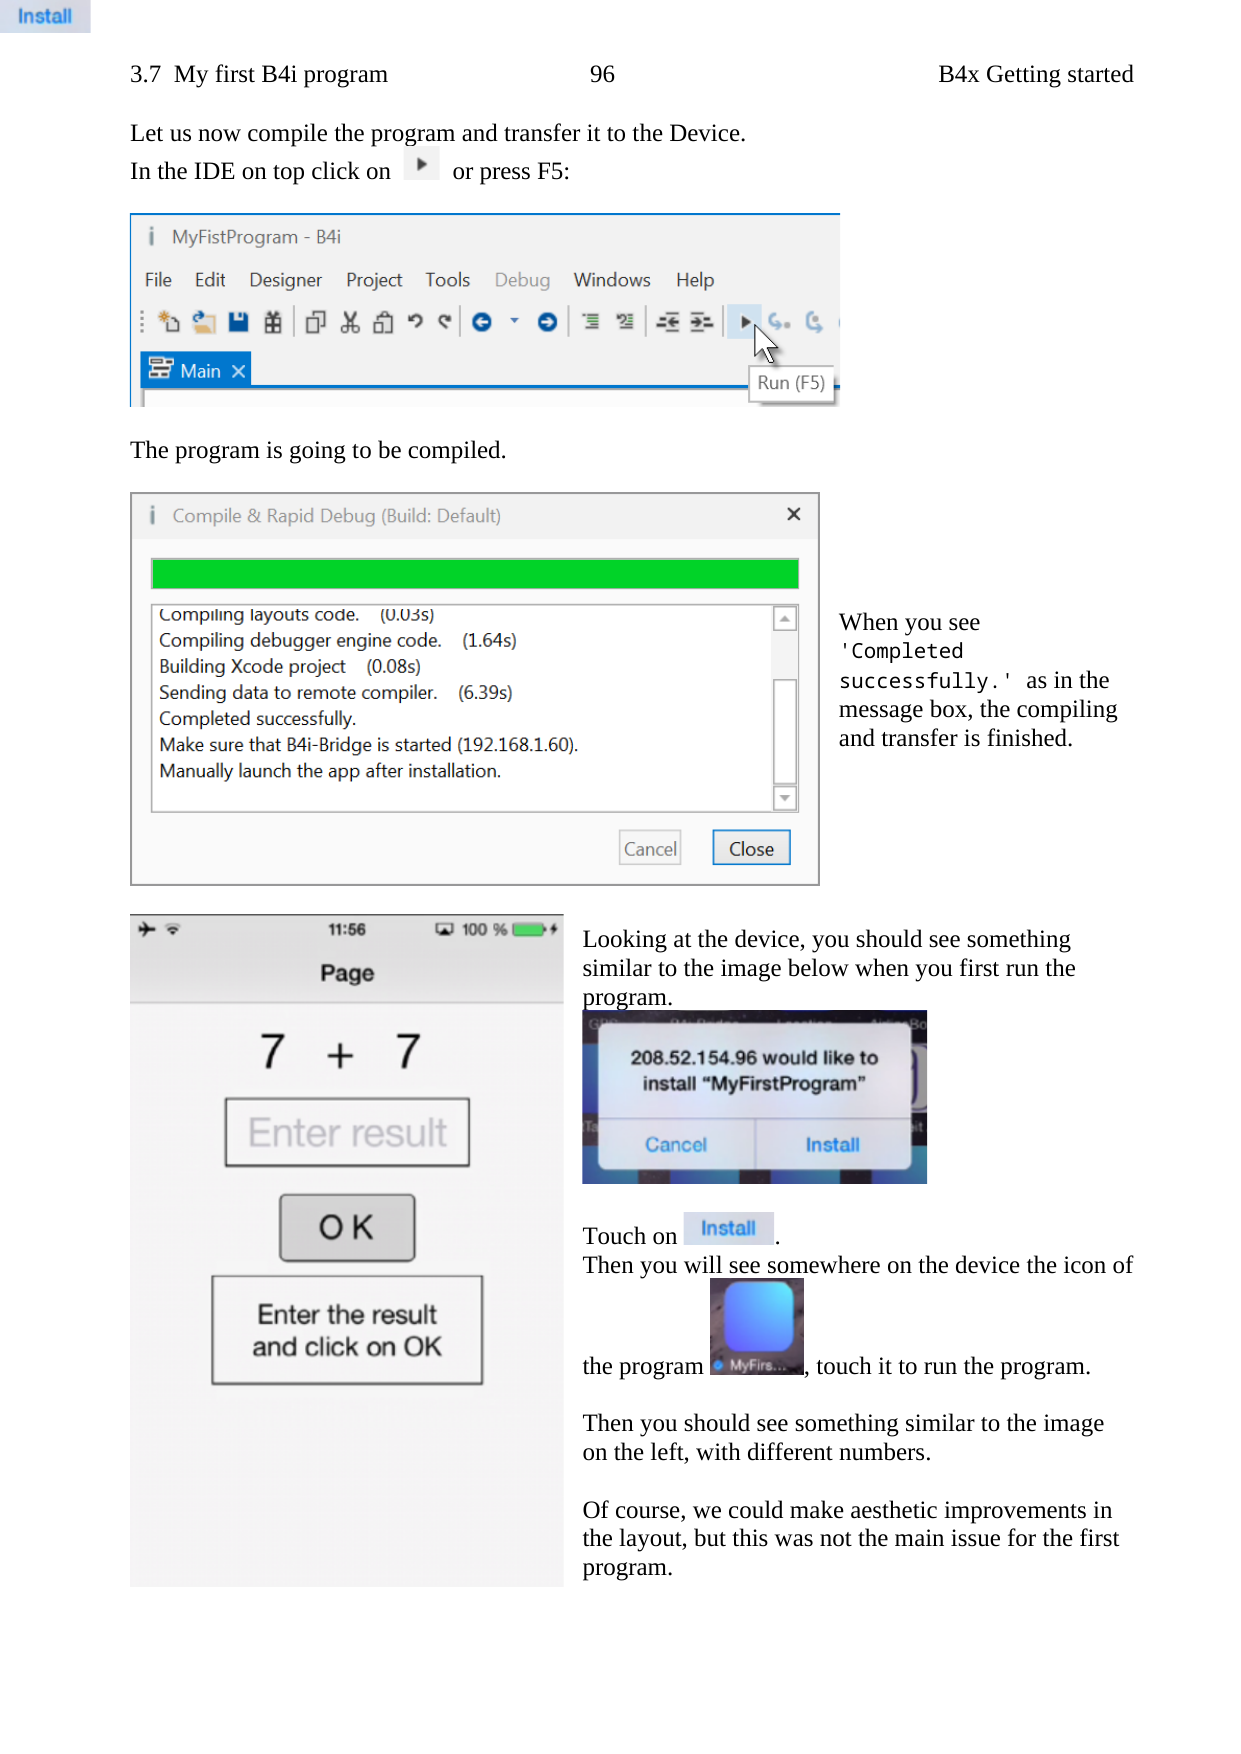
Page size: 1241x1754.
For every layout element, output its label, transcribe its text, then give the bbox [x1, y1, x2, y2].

picture [403, 146, 440, 180]
picture [710, 1278, 804, 1375]
text In the IDE on top click on or press F5: [130, 147, 1134, 185]
text Touch on . [564, 1212, 1134, 1250]
text Then you should see something similar to the image on the left, with different numbers. [564, 1408, 1134, 1466]
picture [130, 914, 564, 1587]
text 'Completed successfully.' as in the message box, the compiling and transfer is finished. [820, 636, 1134, 752]
picture [683, 1212, 775, 1245]
text Then you will see somewhere on the device the icon of the program , touch it to run the program. [564, 1250, 1134, 1380]
picture [129, 213, 841, 407]
text Looking at the device, you should see something similar to the image below when you first run the program. [564, 924, 1134, 1010]
picture [582, 1010, 928, 1184]
picture [130, 492, 820, 886]
text The program is going to be compiled. [130, 435, 1134, 464]
picture [0, 0, 91, 33]
text When you see [820, 607, 1134, 636]
text Of course, we could make aesthetic improvements in the layout, but this was not the main issue for the first program. [564, 1495, 1134, 1581]
text Let us now compile the program and transfer it to the Device. [130, 118, 1134, 147]
